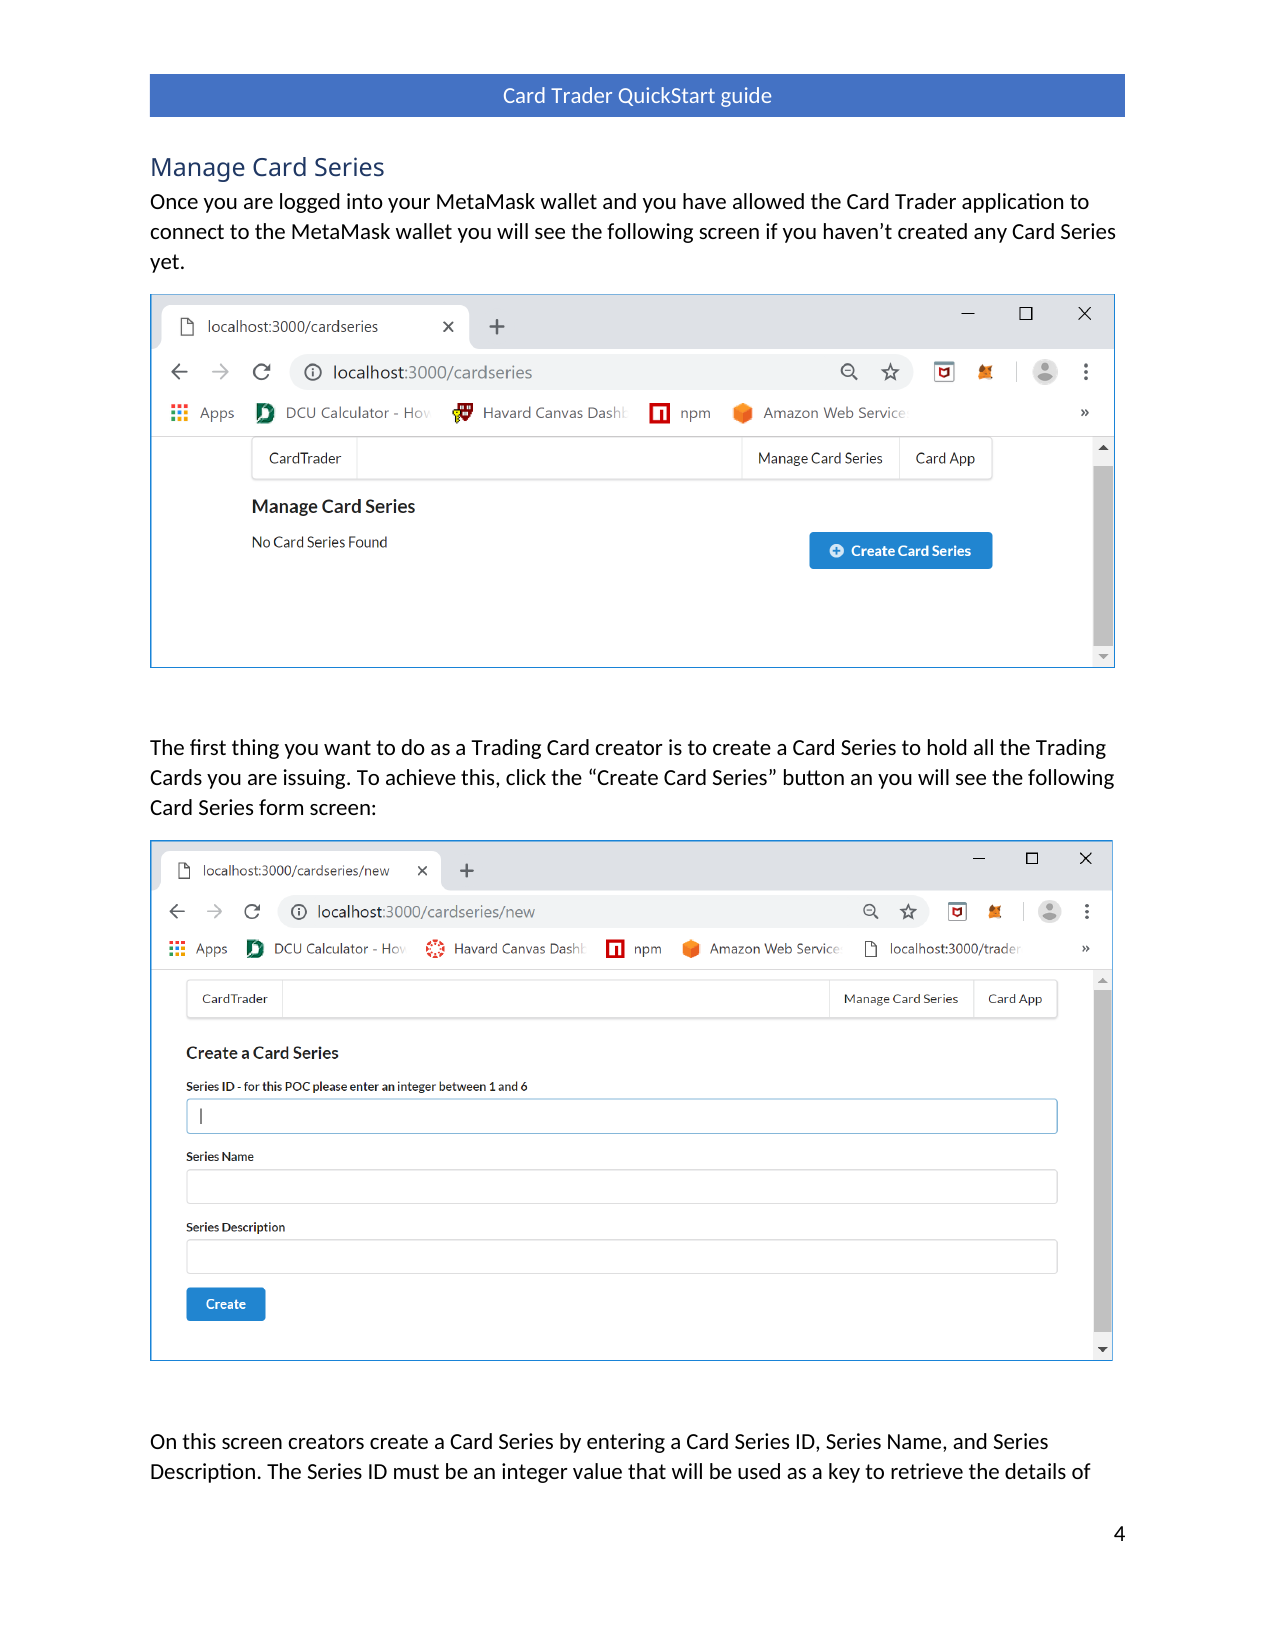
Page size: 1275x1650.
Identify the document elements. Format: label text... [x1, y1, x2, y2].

picture [150, 840, 1113, 1361]
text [150, 1427, 1125, 1485]
text The first thing you want to do as a Trading Card creator is to create a Card Series to hold all the Trading Cards you are issuing. To achieve this, click the “Create Card Series” button an you will see the following Card Series form screen: [150, 733, 1125, 822]
picture [150, 294, 1115, 668]
text Once you are logged into your MetaMask wallet and you have allowed the Card Trader application to connect to the MetaMask wallet you will see the following screen if you haven’t created any Card Series yet. [150, 187, 1125, 275]
subtitle Manage Card Series [150, 150, 1125, 184]
